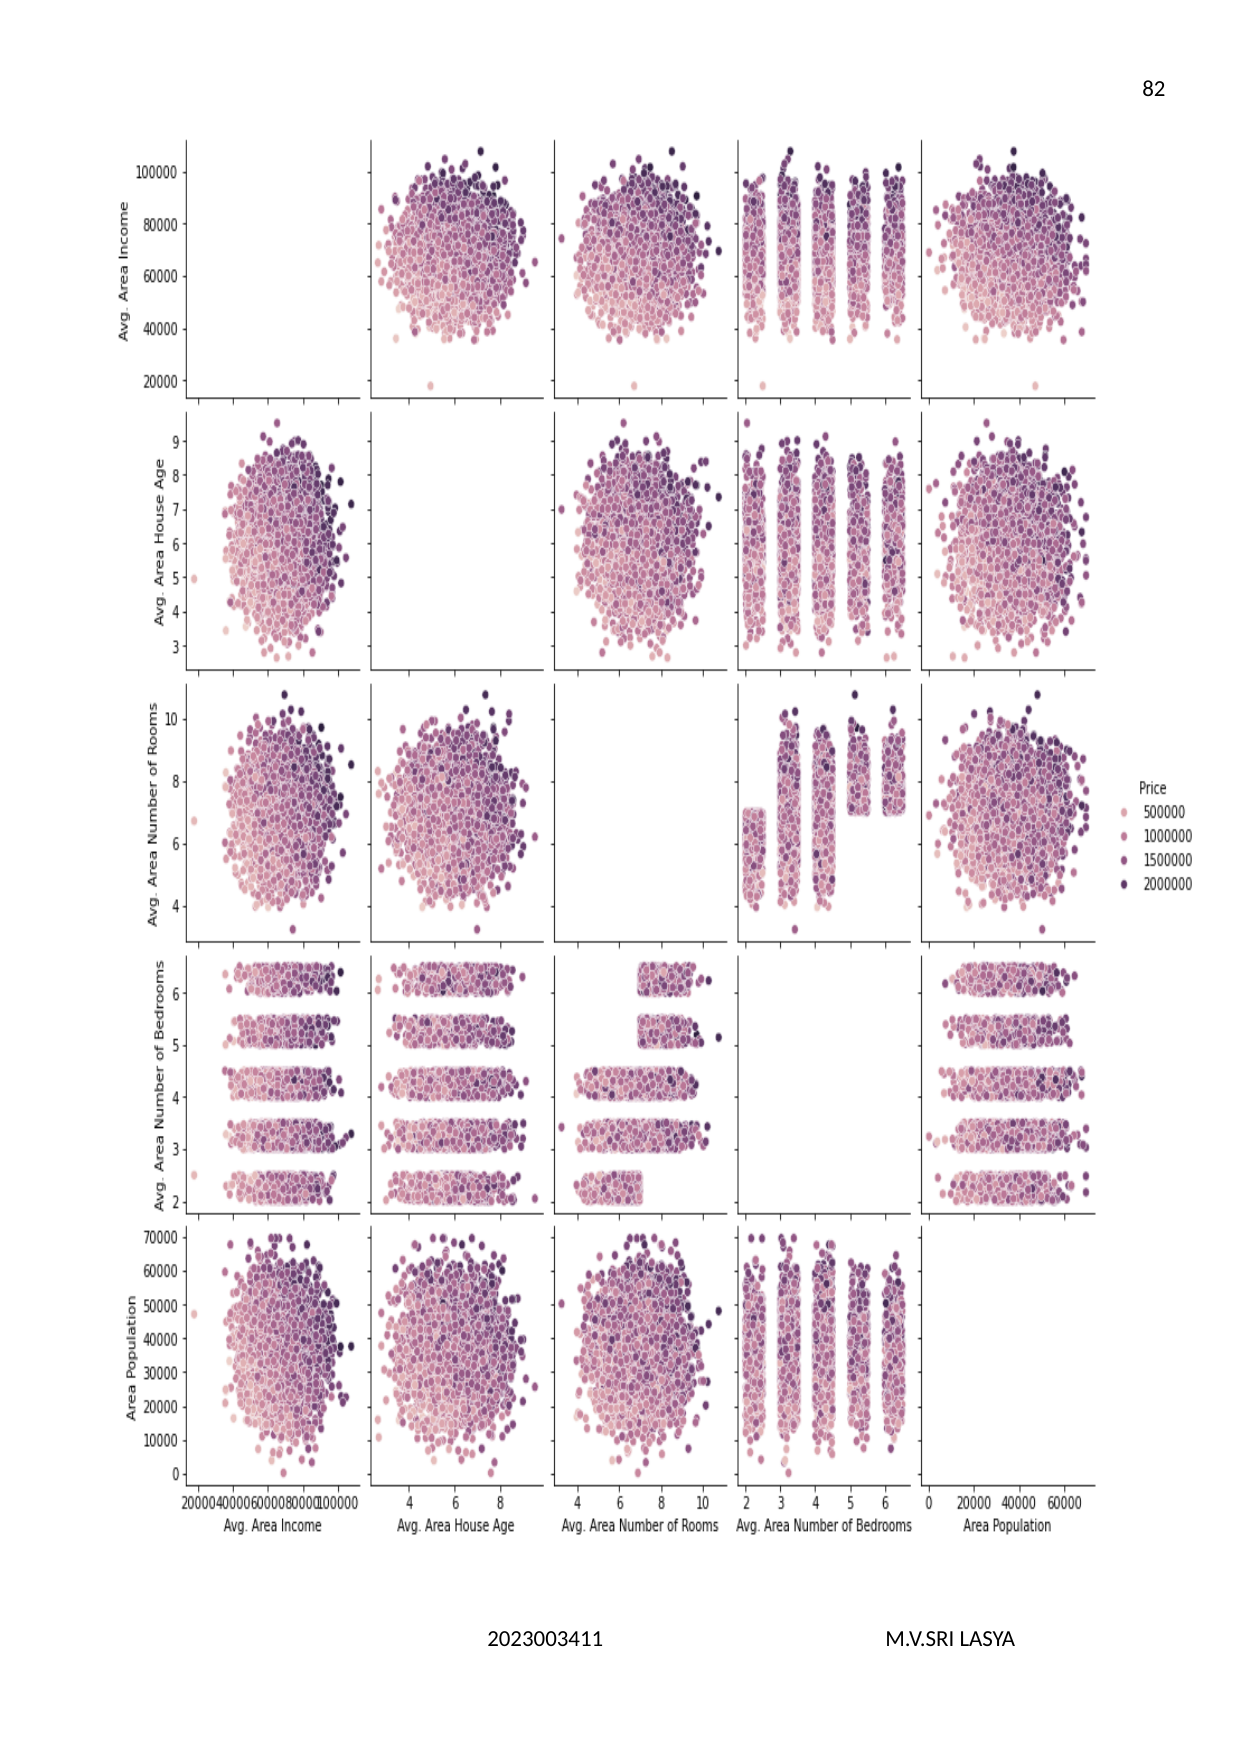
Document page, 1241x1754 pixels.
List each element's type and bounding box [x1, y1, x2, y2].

picture [112, 129, 1203, 1546]
